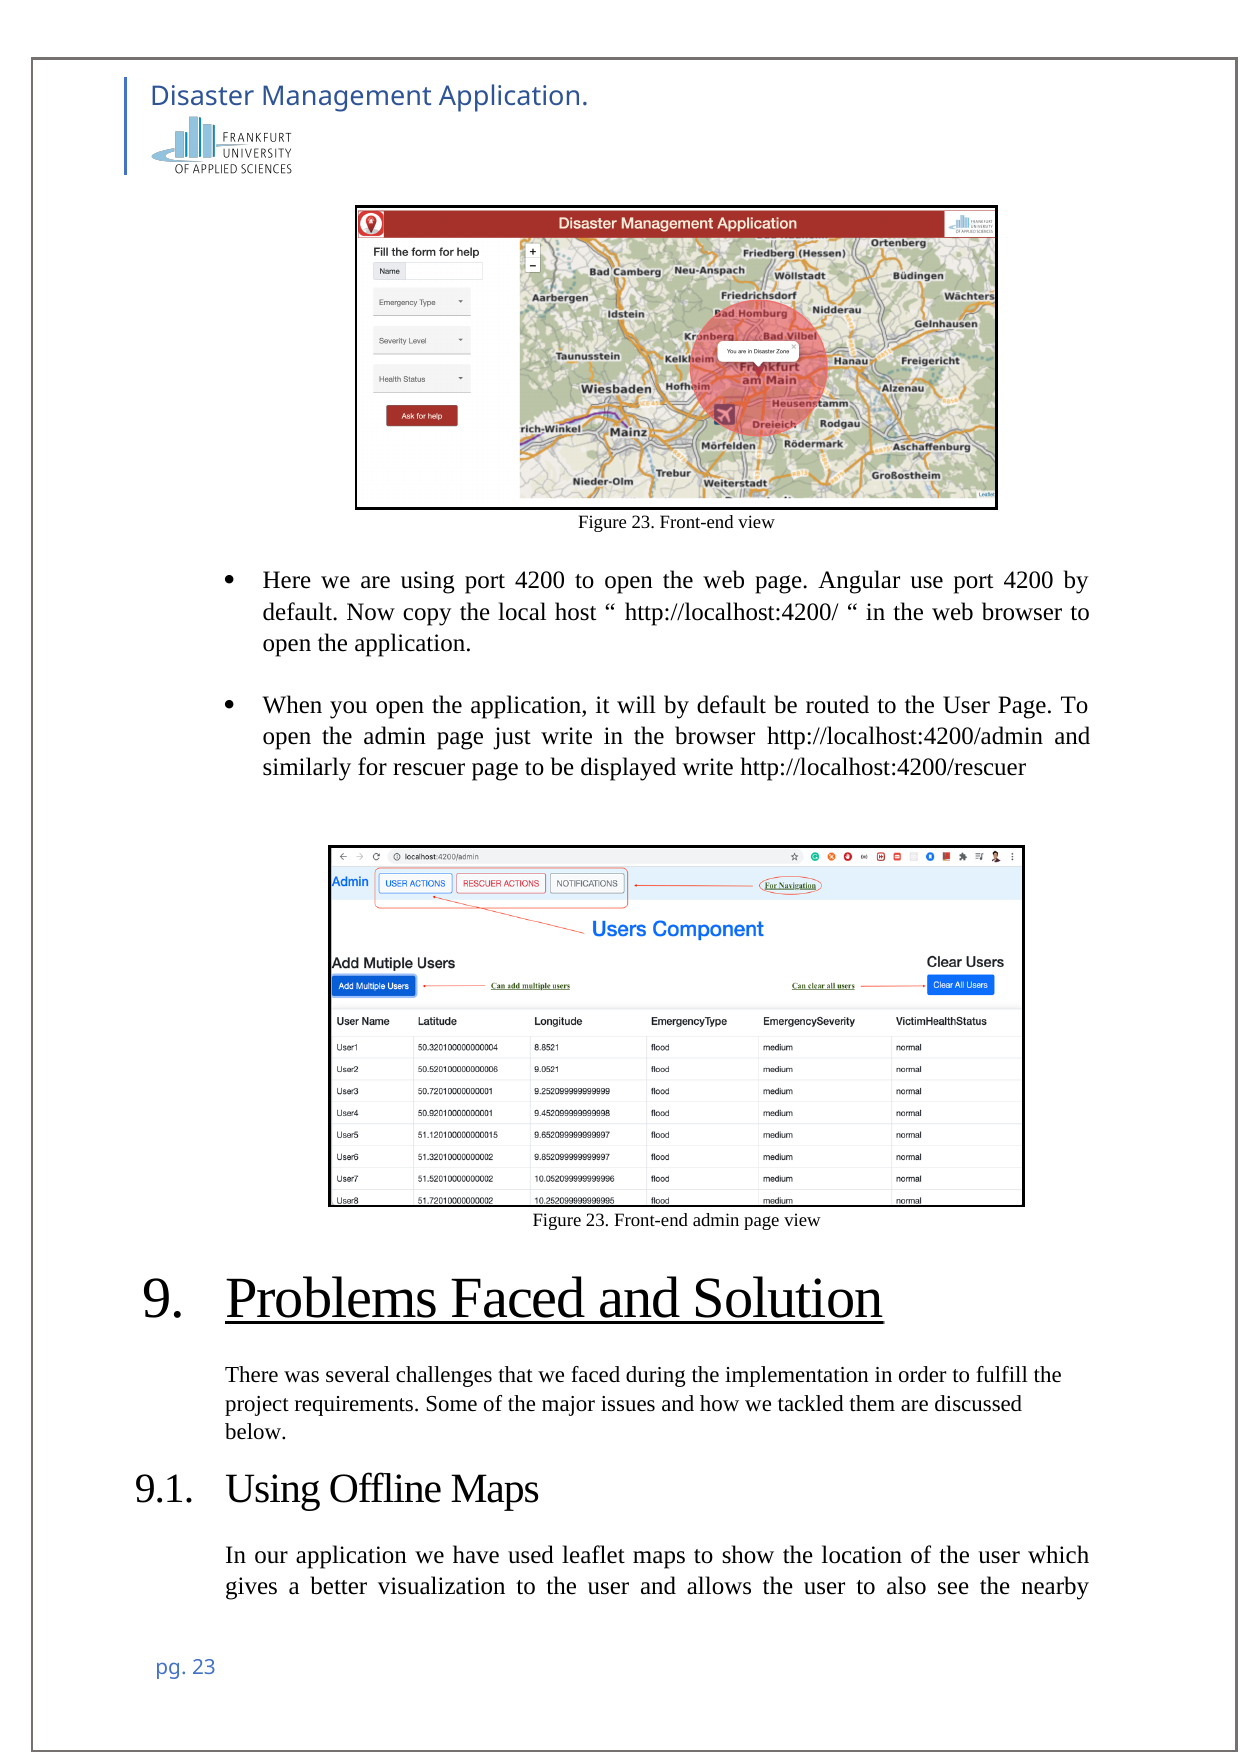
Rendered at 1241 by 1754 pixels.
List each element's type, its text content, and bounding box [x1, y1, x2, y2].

picture [357, 208, 995, 507]
list Here we are using port 4200 to open the web page. Angular use port 4200 by default. Now copy the local host “ http://localhost:4200/ “ in the web browser to open the application. [225, 566, 1090, 656]
picture [150, 115, 293, 175]
picture [331, 848, 1022, 1205]
title Problems Faced and Solution [142, 1263, 1090, 1330]
title Using Offline Maps [134, 1463, 1090, 1511]
list When you open the application, it will by default be routed to the User Page. To open the admin page just write in the browser http://localhost:4200/admin and similarly for rescuer page to be displayed write http://localhost:4200/rescuer [225, 690, 1090, 781]
text There was several challenges that we faced during the implementation in order to fulfill the project requirements. Some of the major issues and how we tackled them are discussed below. [150, 1361, 1090, 1445]
